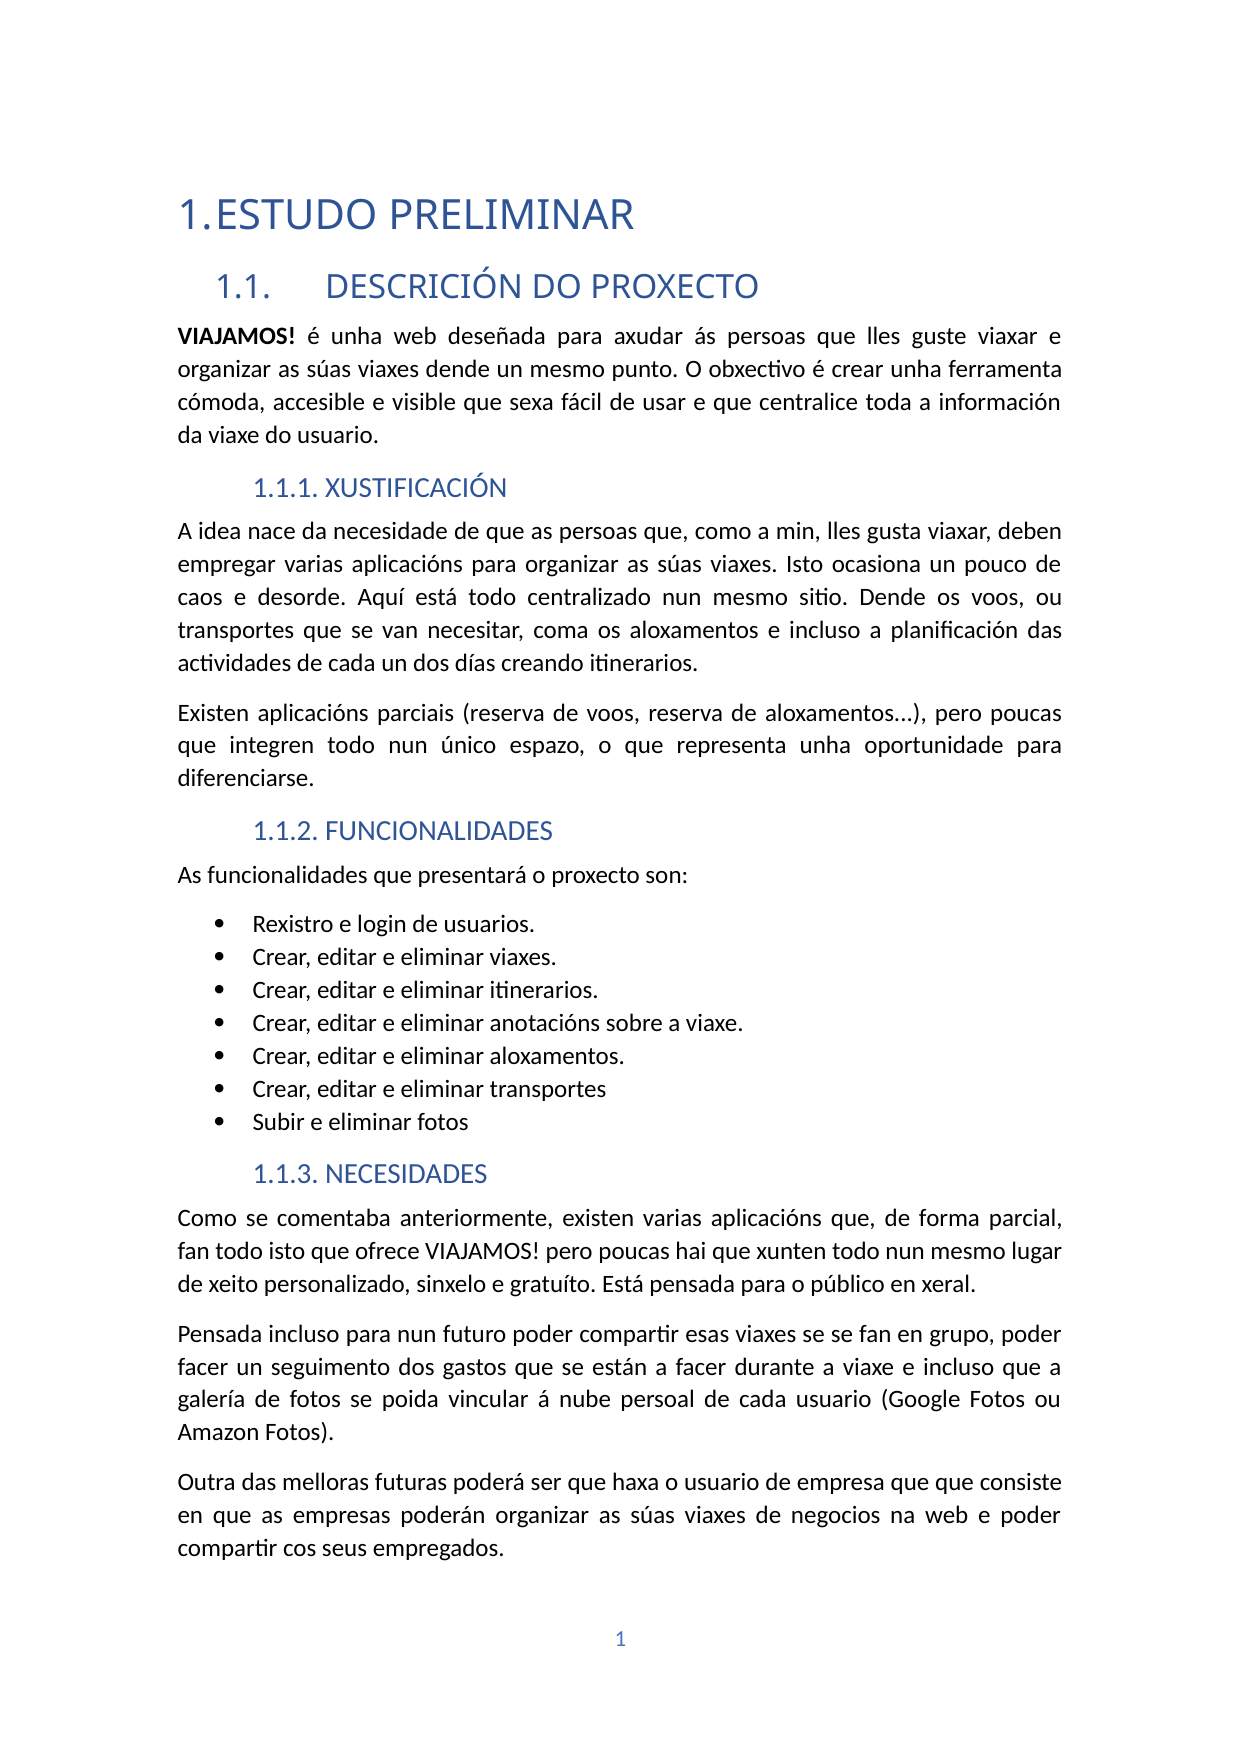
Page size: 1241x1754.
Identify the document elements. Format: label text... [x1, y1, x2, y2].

list Crear, editar e eliminar itinerarios. [215, 974, 1063, 1005]
list Crear, editar e eliminar viaxes. [215, 941, 1063, 972]
subtitle ESTUDO PRELIMINAR [177, 185, 1063, 242]
subtitle DESCRICIÓN DO PROXECTO [215, 263, 1063, 308]
text Pensada incluso para nun futuro poder compartir esas viaxes se se fan en grupo, poder facer un seguimento dos gastos que se están a facer durante a viaxe e incluso que a galería de fotos se poida vincular á nube persoal de cada usuario (Google Fotos ou Amazon Fotos). [177, 1318, 1063, 1447]
list Subir e eliminar fotos [215, 1106, 1063, 1136]
text Como se comentaba anteriormente, existen varias aplicacións que, de forma parcial, fan todo isto que ofrece VIAJAMOS! pero poucas hai que xunten todo nun mesmo lugar de xeito personalizado, sinxelo e gratuíto. Está pensada para o público en xeral. [177, 1202, 1063, 1299]
list Crear, editar e eliminar anotacións sobre a viaxe. [215, 1007, 1063, 1038]
list Crear, editar e eliminar aloxamentos. [215, 1040, 1063, 1071]
text Existen aplicacións parciais (reserva de voos, reserva de aloxamentos...), pero poucas que integren todo nun único espazo, o que representa unha oportunidade para diferenciarse. [177, 697, 1063, 793]
text As funcionalidades que presentará o proxecto son: [177, 859, 1063, 889]
list Rexistro e login de usuarios. [215, 908, 1063, 939]
text VIAJAMOS! é unha web deseñada para axudar ás persoas que lles guste viaxar e organizar as súas viaxes dende un mesmo punto. O obxectivo é crear unha ferramenta cómoda, accesible e visible que sexa fácil de usar e que centralice toda a información da viaxe do usuario. [177, 320, 1063, 449]
subtitle NECESIDADES [252, 1156, 1063, 1191]
subtitle FUNCIONALIDADES [252, 812, 1063, 848]
subtitle XUSTIFICACIÓN [252, 469, 1063, 504]
list Crear, editar e eliminar transportes [215, 1073, 1063, 1103]
text Outra das melloras futuras poderá ser que haxa o usuario de empresa que que consiste en que as empresas poderán organizar as súas viaxes de negocios na web e poder compartir cos seus empregados. [177, 1466, 1063, 1562]
text A idea nace da necesidade de que as persoas que, como a min, lles gusta viaxar, deben empregar varias aplicacións para organizar as súas viaxes. Isto ocasiona un pouco de caos e desorde. Aquí está todo centralizado nun mesmo sitio. Dende os voos, ou transportes que se van necesitar, coma os aloxamentos e incluso a planificación das actividades de cada un dos días creando itinerarios. [177, 515, 1063, 678]
